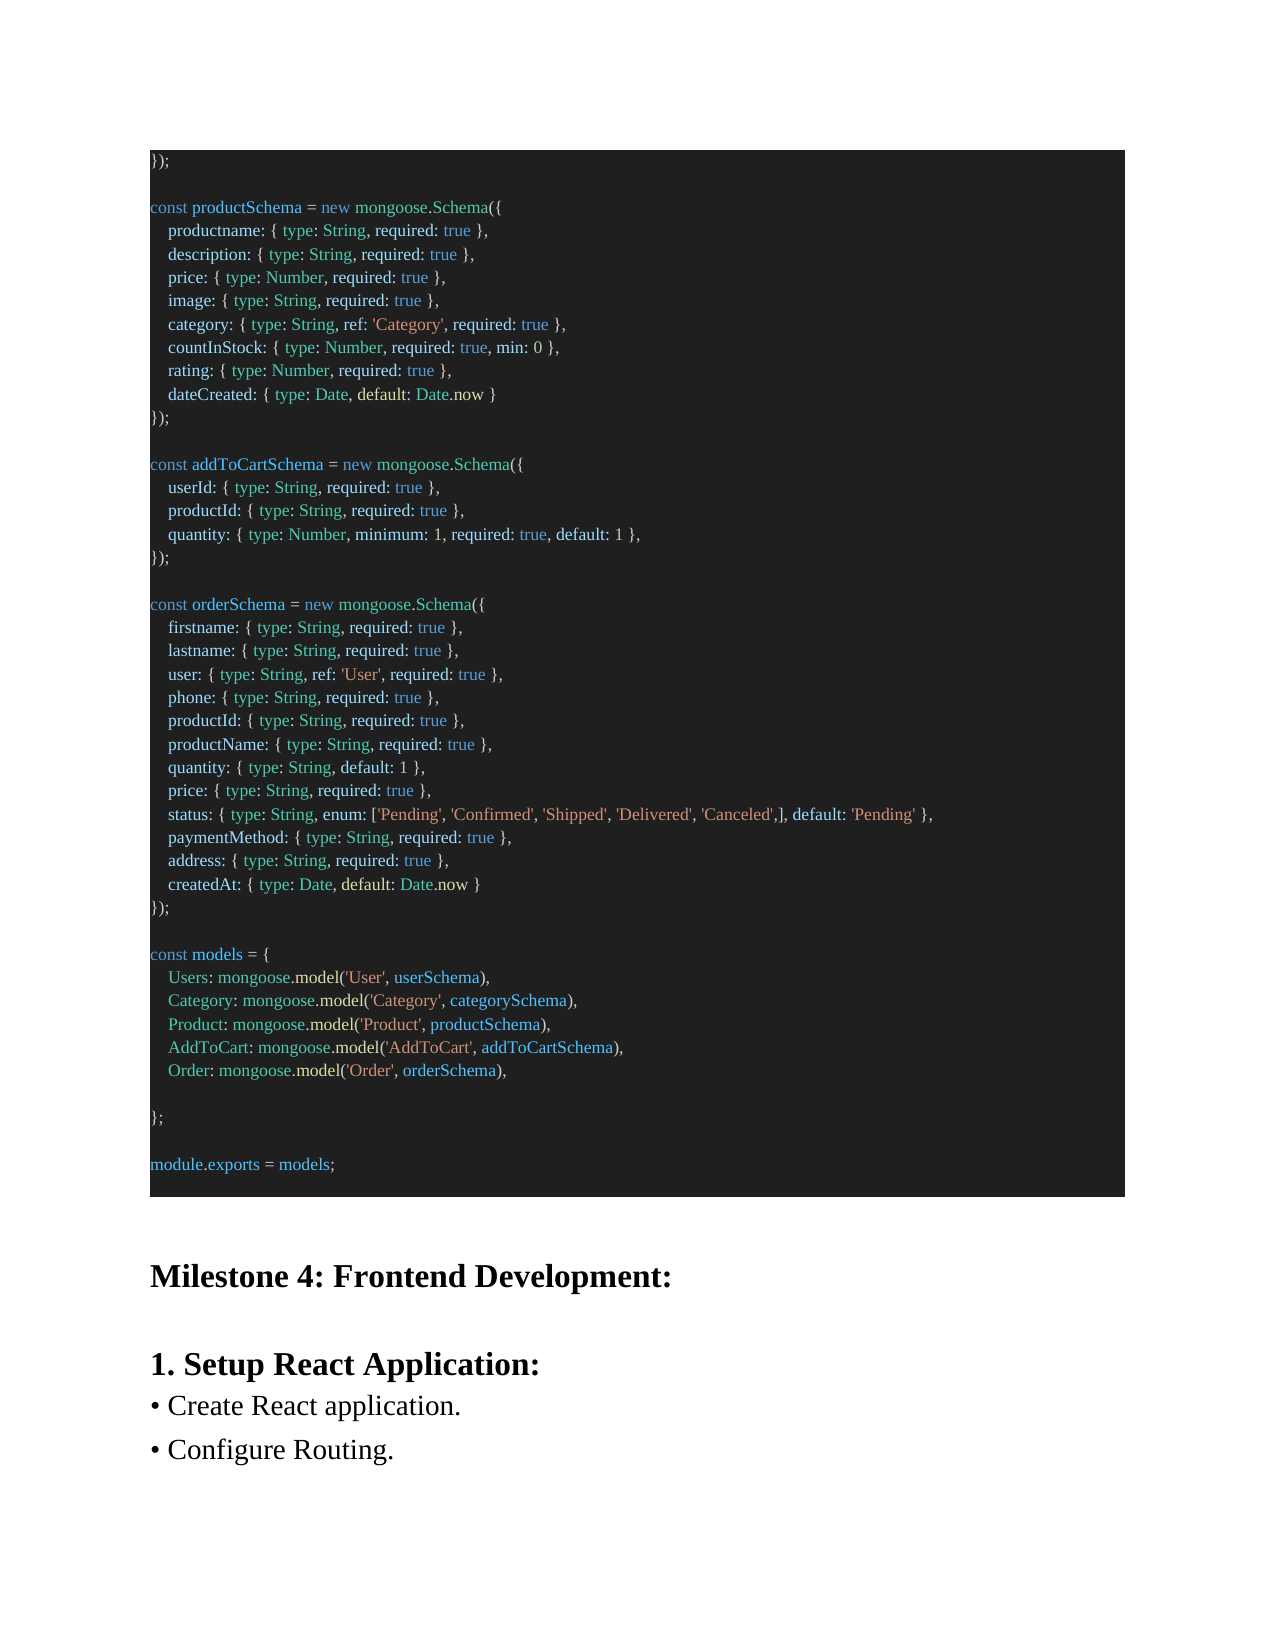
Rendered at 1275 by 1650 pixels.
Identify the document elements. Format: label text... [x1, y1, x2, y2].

text userId: { type: String, required: true }, [150, 477, 1125, 497]
text Category: mongoose.model('Category', categorySchema), [150, 990, 1125, 1010]
text Order: mongoose.model('Order', orderSchema), [150, 1060, 1125, 1080]
text }); [150, 150, 1125, 170]
text }); [150, 547, 1125, 567]
text createdAt: { type: Date, default: Date.now } [150, 873, 1125, 894]
text productId: { type: String, required: true }, [150, 710, 1125, 730]
text 1. Setup React Application: [150, 1344, 1125, 1383]
text firstname: { type: String, required: true }, [150, 617, 1125, 637]
text price: { type: String, required: true }, [150, 780, 1125, 800]
text module.exports = models; [150, 1153, 1125, 1174]
text const addToCartSchema = new mongoose.Schema({ [150, 453, 1125, 474]
text paymentMethod: { type: String, required: true }, [150, 827, 1125, 847]
text }); [150, 407, 1125, 427]
text image: { type: String, required: true }, [150, 290, 1125, 310]
text user: { type: String, ref: 'User', required: true }, [150, 663, 1125, 684]
text status: { type: String, enum: ['Pending', 'Confirmed', 'Shipped', 'Delivered', 'Canceled',], default: 'Pending' }, [150, 803, 1125, 824]
text AddToCart: mongoose.model('AddToCart', addToCartSchema), [150, 1037, 1125, 1057]
text address: { type: String, required: true }, [150, 850, 1125, 870]
text Milestone 4: Frontend Development: [150, 1256, 1125, 1295]
text countInStock: { type: Number, required: true, min: 0 }, [150, 337, 1125, 357]
text phone: { type: String, required: true }, [150, 687, 1125, 707]
text category: { type: String, ref: 'Category', required: true }, [150, 313, 1125, 334]
text Product: mongoose.model('Product', productSchema), [150, 1013, 1125, 1034]
text productName: { type: String, required: true }, [150, 733, 1125, 754]
text Users: mongoose.model('User', userSchema), [150, 967, 1125, 987]
text lastname: { type: String, required: true }, [150, 640, 1125, 660]
text const productSchema = new mongoose.Schema({ [150, 197, 1125, 217]
text rating: { type: Number, required: true }, [150, 360, 1125, 380]
text • Configure Routing. [150, 1432, 1125, 1466]
text price: { type: Number, required: true }, [150, 267, 1125, 287]
text description: { type: String, required: true }, [150, 243, 1125, 264]
text quantity: { type: Number, minimum: 1, required: true, default: 1 }, [150, 523, 1125, 544]
text • Create React application. [150, 1388, 1125, 1422]
text quantity: { type: String, default: 1 }, [150, 757, 1125, 777]
text productname: { type: String, required: true }, [150, 220, 1125, 240]
text }); [150, 897, 1125, 917]
text productId: { type: String, required: true }, [150, 500, 1125, 520]
text const orderSchema = new mongoose.Schema({ [150, 593, 1125, 614]
text dateCreated: { type: Date, default: Date.now } [150, 383, 1125, 404]
text const models = { [150, 943, 1125, 964]
text }; [150, 1107, 1125, 1127]
